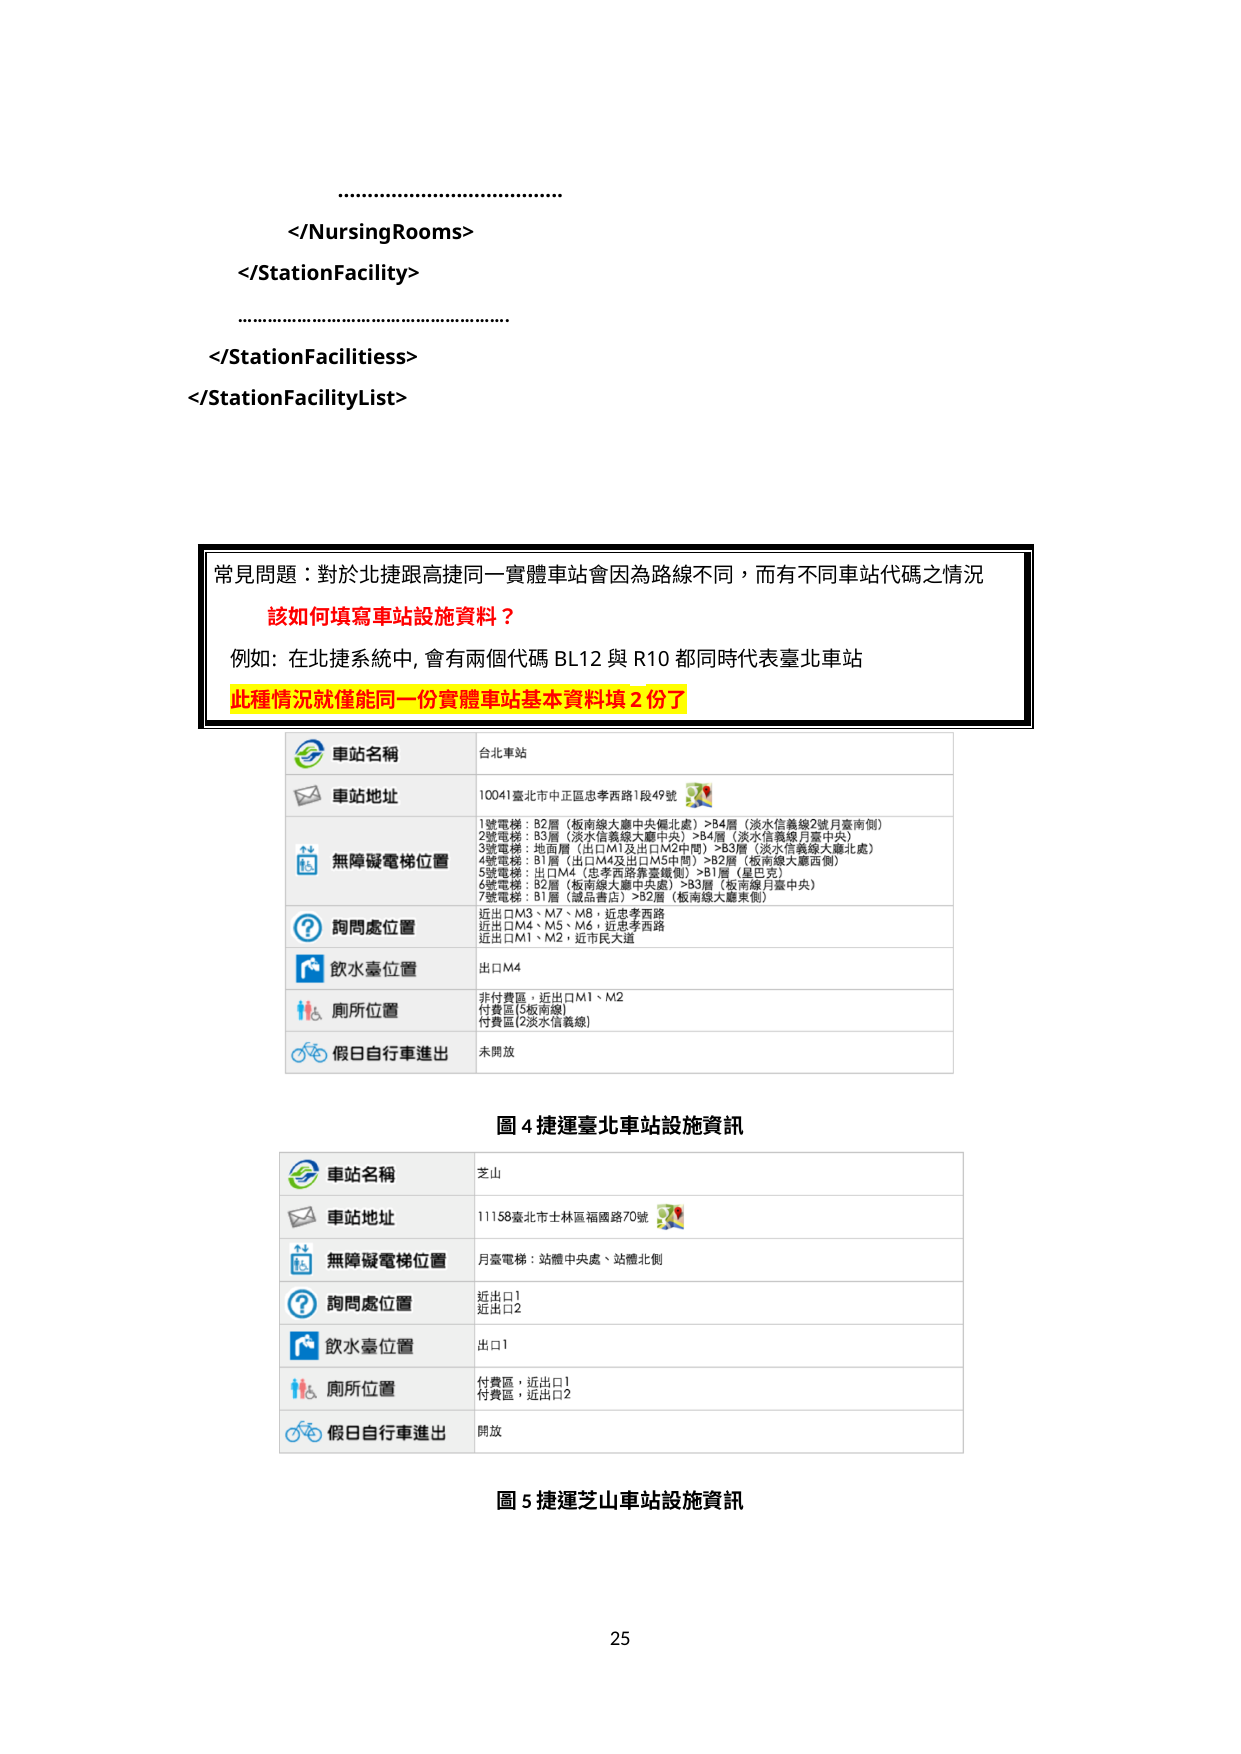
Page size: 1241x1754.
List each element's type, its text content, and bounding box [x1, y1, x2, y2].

text ……………………………….. [237, 169, 1053, 210]
text </NursingRooms> [237, 210, 1053, 252]
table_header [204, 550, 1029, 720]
text ………………………………………………. [187, 294, 1053, 335]
text </StationFacilityList> [187, 377, 1053, 419]
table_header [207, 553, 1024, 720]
text 圖 4捷運臺北車站設施資訊 [187, 1104, 1053, 1146]
text 圖 5捷運芝山車站設施資訊 [187, 1479, 1053, 1521]
text </StationFacility> [187, 252, 1053, 294]
picture [269, 1145, 971, 1455]
picture [280, 729, 960, 1079]
text </StationFacilitiess> [187, 335, 1053, 377]
